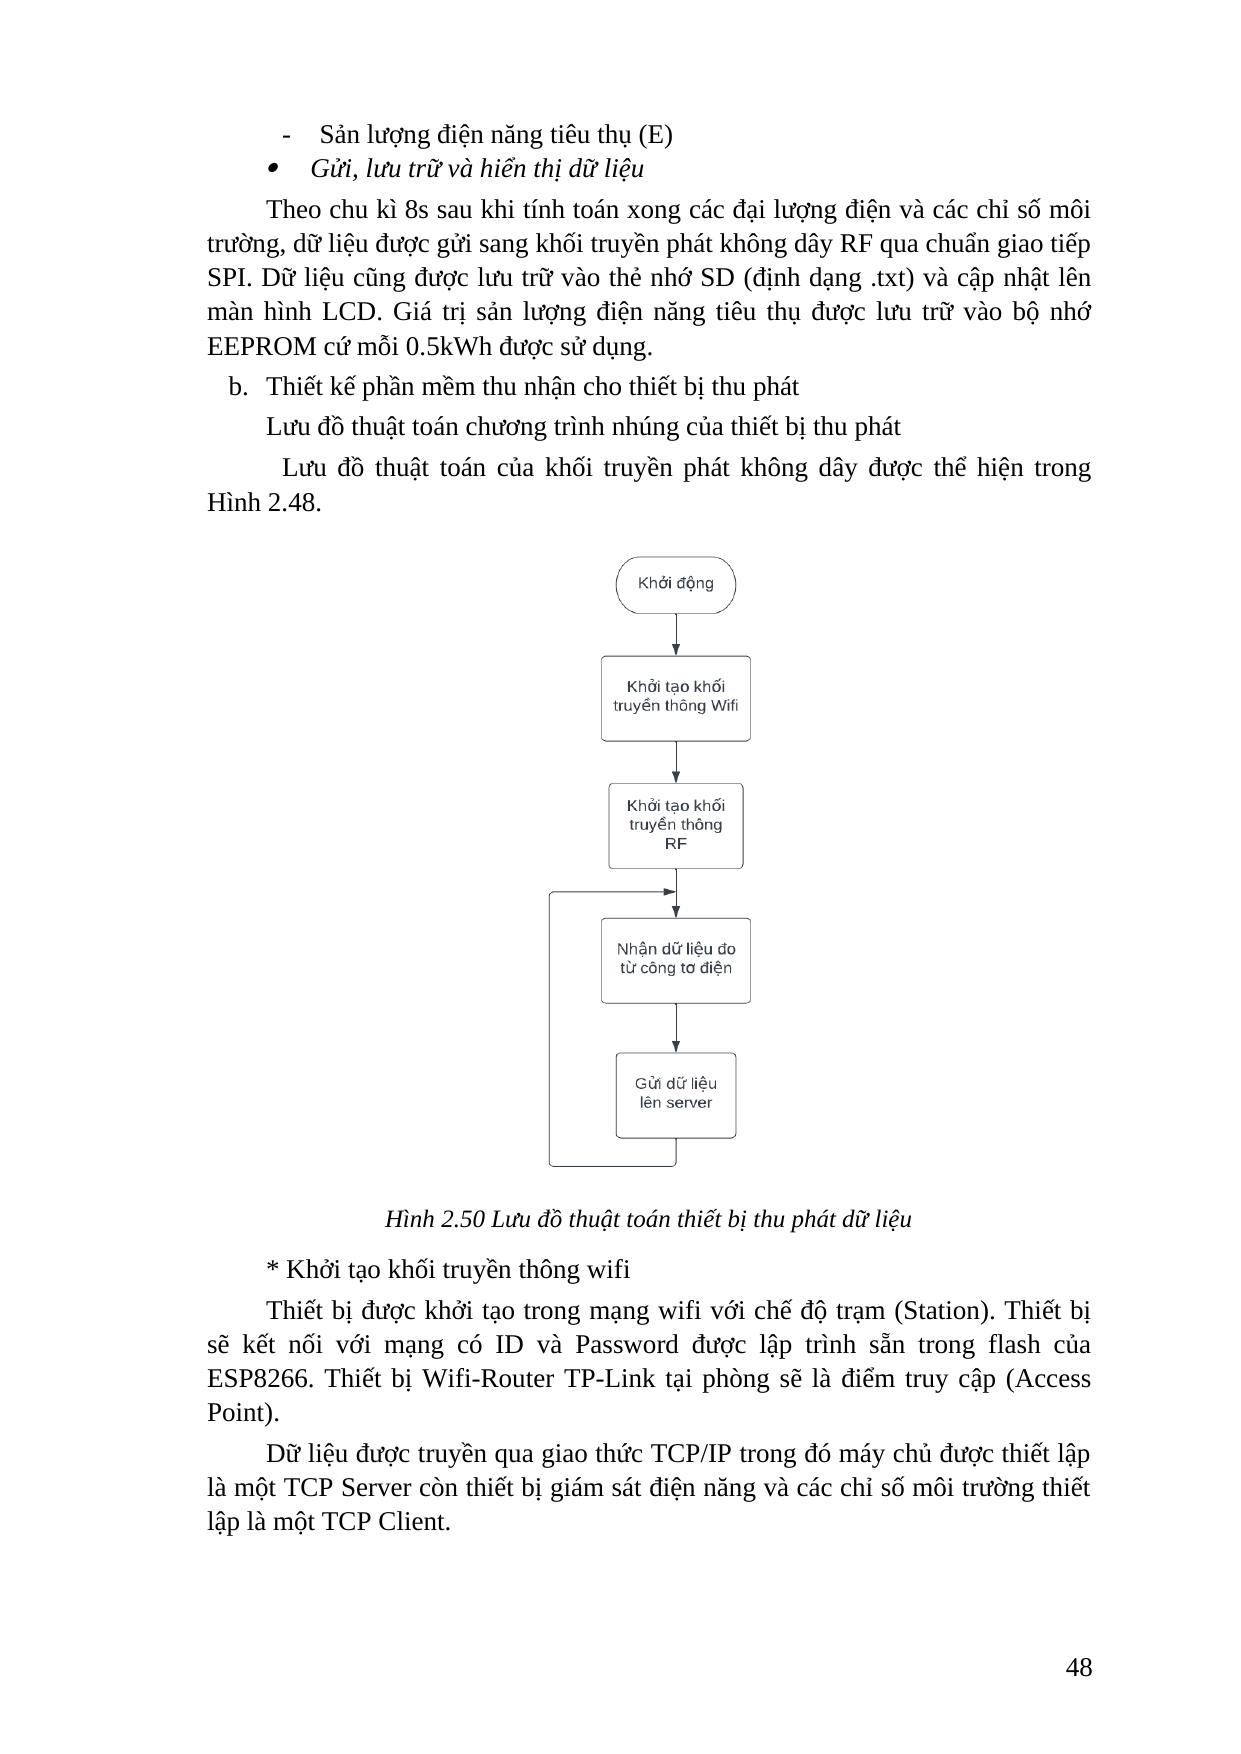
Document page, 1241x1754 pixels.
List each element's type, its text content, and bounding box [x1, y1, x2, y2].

list Thiết kế phần mềm thu nhận cho thiết bị thu phát [228, 370, 1092, 401]
text Thiết bị được khởi tạo trong mạng wifi với chế độ trạm (Station). Thiết bị sẽ kết nối với mạng có ID và Password được lập trình sẵn trong flash của ESP8266. Thiết bị Wifi-Router TP-Link tại phòng sẽ là điểm truy cập (Access Point). [207, 1294, 1092, 1427]
text Dữ liệu được truyền qua giao thức TCP/IP trong đó máy chủ được thiết lập là một TCP Server còn thiết bị giám sát điện năng và các chỉ số môi trường thiết lập là một TCP Client. [207, 1437, 1092, 1536]
text Lưu đồ thuật toán chương trình nhúng của thiết bị thu phát [207, 410, 1092, 442]
text * Khởi tạo khối truyền thông wifi [207, 1253, 1092, 1284]
picture [519, 528, 780, 1195]
list Sản lượng điện năng tiêu thụ (E) [282, 118, 1092, 149]
text Theo chu kì 8s sau khi tính toán xong các đại lượng điện và các chỉ số môi trường, dữ liệu được gửi sang khối truyền phát không dây RF qua chuẩn giao tiếp SPI. Dữ liệu cũng được lưu trữ vào thẻ nhớ SD (định dạng .txt) và cập nhật lên màn hình LCD. Giá trị sản lượng điện năng tiêu thụ được lưu trữ vào bộ nhớ EEPROM cứ mỗi 0.5kWh được sử dụng. [207, 193, 1092, 361]
text Lưu đồ thuật toán của khối truyền phát không dây được thể hiện trong Hình 2.48. [207, 451, 1092, 518]
list Gửi, lưu trữ và hiển thị dữ liệu [207, 152, 1092, 183]
